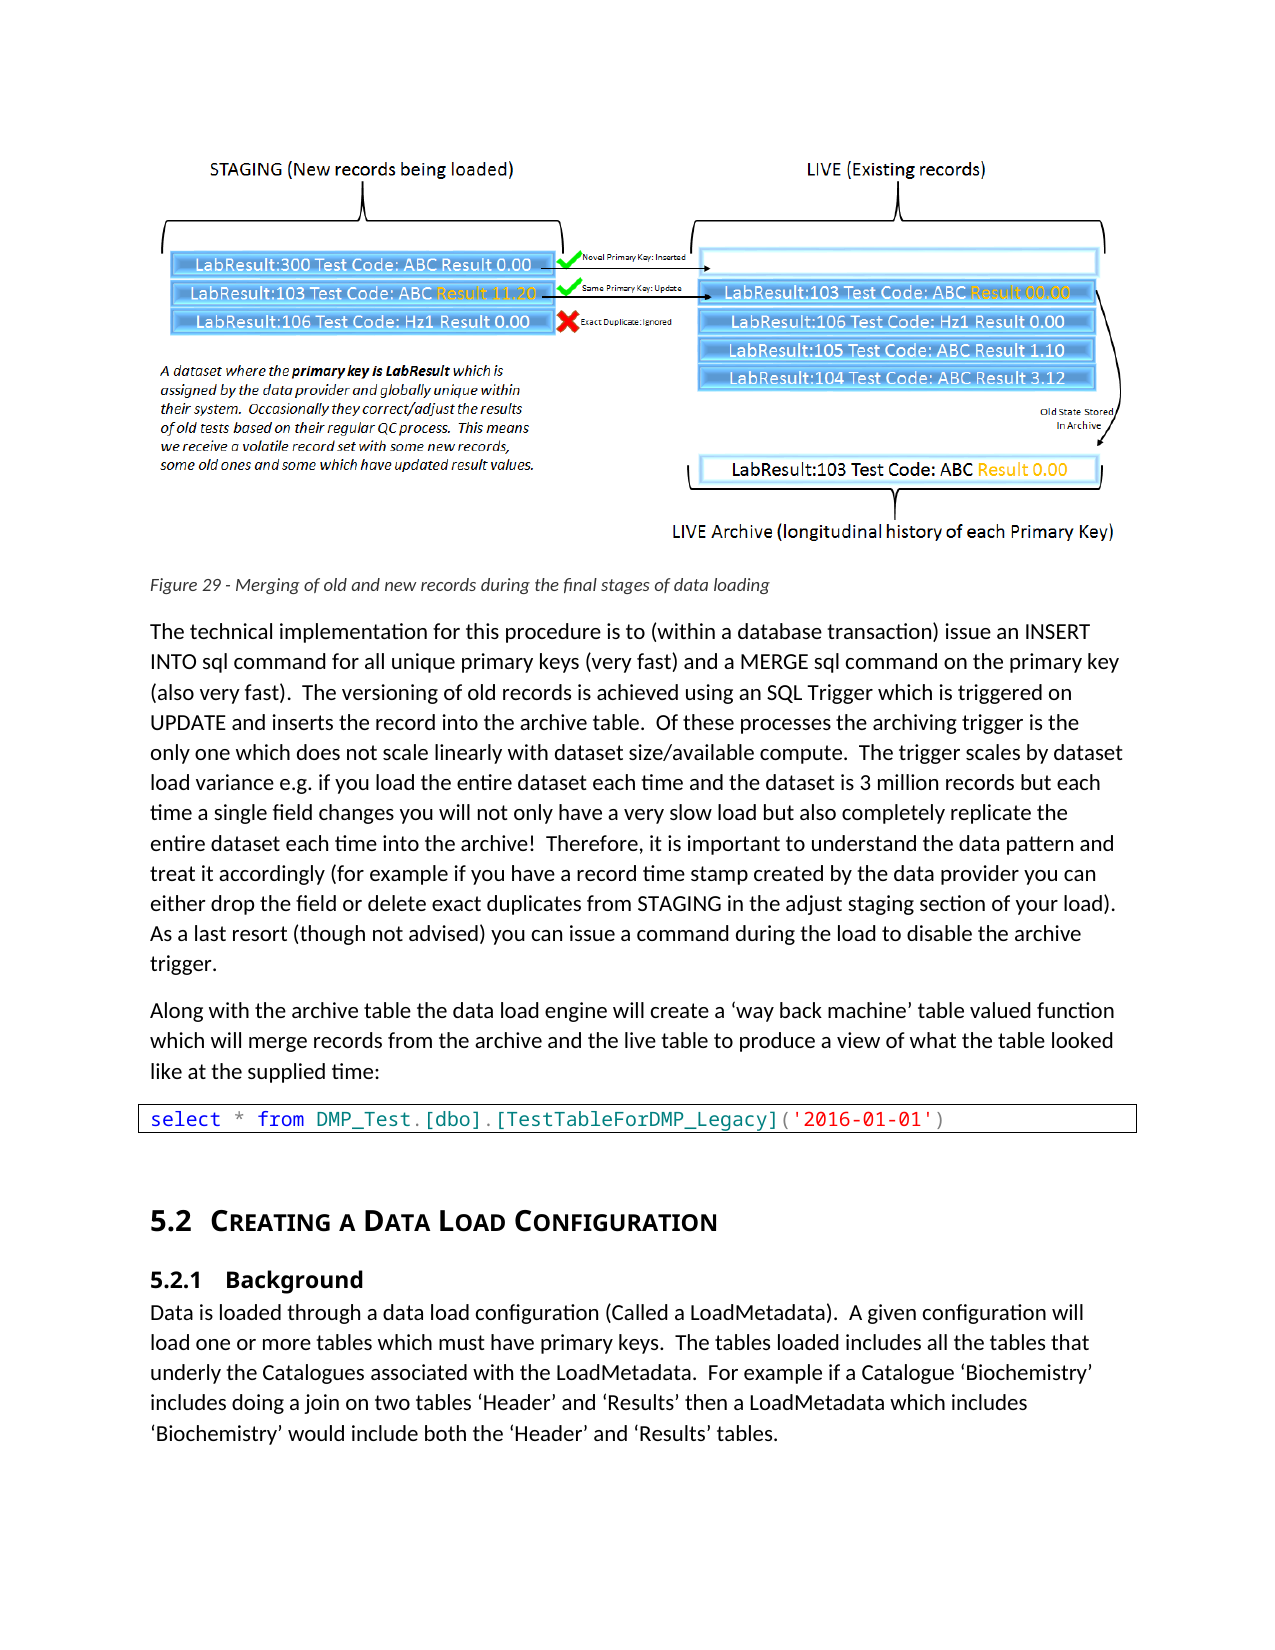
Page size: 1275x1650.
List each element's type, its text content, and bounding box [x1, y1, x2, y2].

table_header select * from DMP_Test.[dbo].[TestTableForDMP_Legacy]('2016-01-01') [139, 1105, 1136, 1132]
text Along with the archive table the data load engine will create a ‘way back machine’ table valued function which will merge records from the archive and the live table to produce a view of what the table looked like at the supplied time: [150, 996, 1125, 1085]
text The technical implementation for this procedure is to (within a database transaction) issue an INSERT INTO sql command for all unique primary keys (very fast) and a MERGE sql command on the primary key (also very fast). The versioning of old records is achieved using an SQL Trigger which is triggered on UPDATE and inserts the record into the archive table. Of these processes the archiving trigger is the only one which does not scale linearly with dataset size/available compute. The trigger scales by dataset load variance e.g. if you load the entire dataset each time and the dataset is 3 million records but each time a single field changes you will not only have a very slow load but also completely replicate the entire dataset each time into the archive! Therefore, it is important to understand the data pattern and treat it accordingly (for example if you have a record time stamp created by the data provider you can either drop the field or delete exact duplicates from STAGING in the adjust staging section of your load). As a last resort (though not advised) you can issue a command during the load to disable the archive trigger. [150, 617, 1125, 978]
picture [150, 150, 1125, 555]
text Data is loaded through a data load configuration (Called a LoadMetadata). A given configuration will load one or more tables which must have primary keys. The tables loaded includes all the tables that underly the Catalogues associated with the LoadMetadata. For example if a Catalogue ‘Biochemistry’ includes doing a join on two tables ‘Header’ and ‘Results’ then a LoadMetadata which includes ‘Biochemistry’ would include both the ‘Header’ and ‘Results’ tables. [150, 1298, 1125, 1447]
subtitle Creating a Data Load Configuration [150, 1201, 1125, 1240]
text Figure 29 - Merging of old and new records during the final stages of data loading [150, 573, 1125, 596]
subtitle Background [150, 1264, 1125, 1295]
